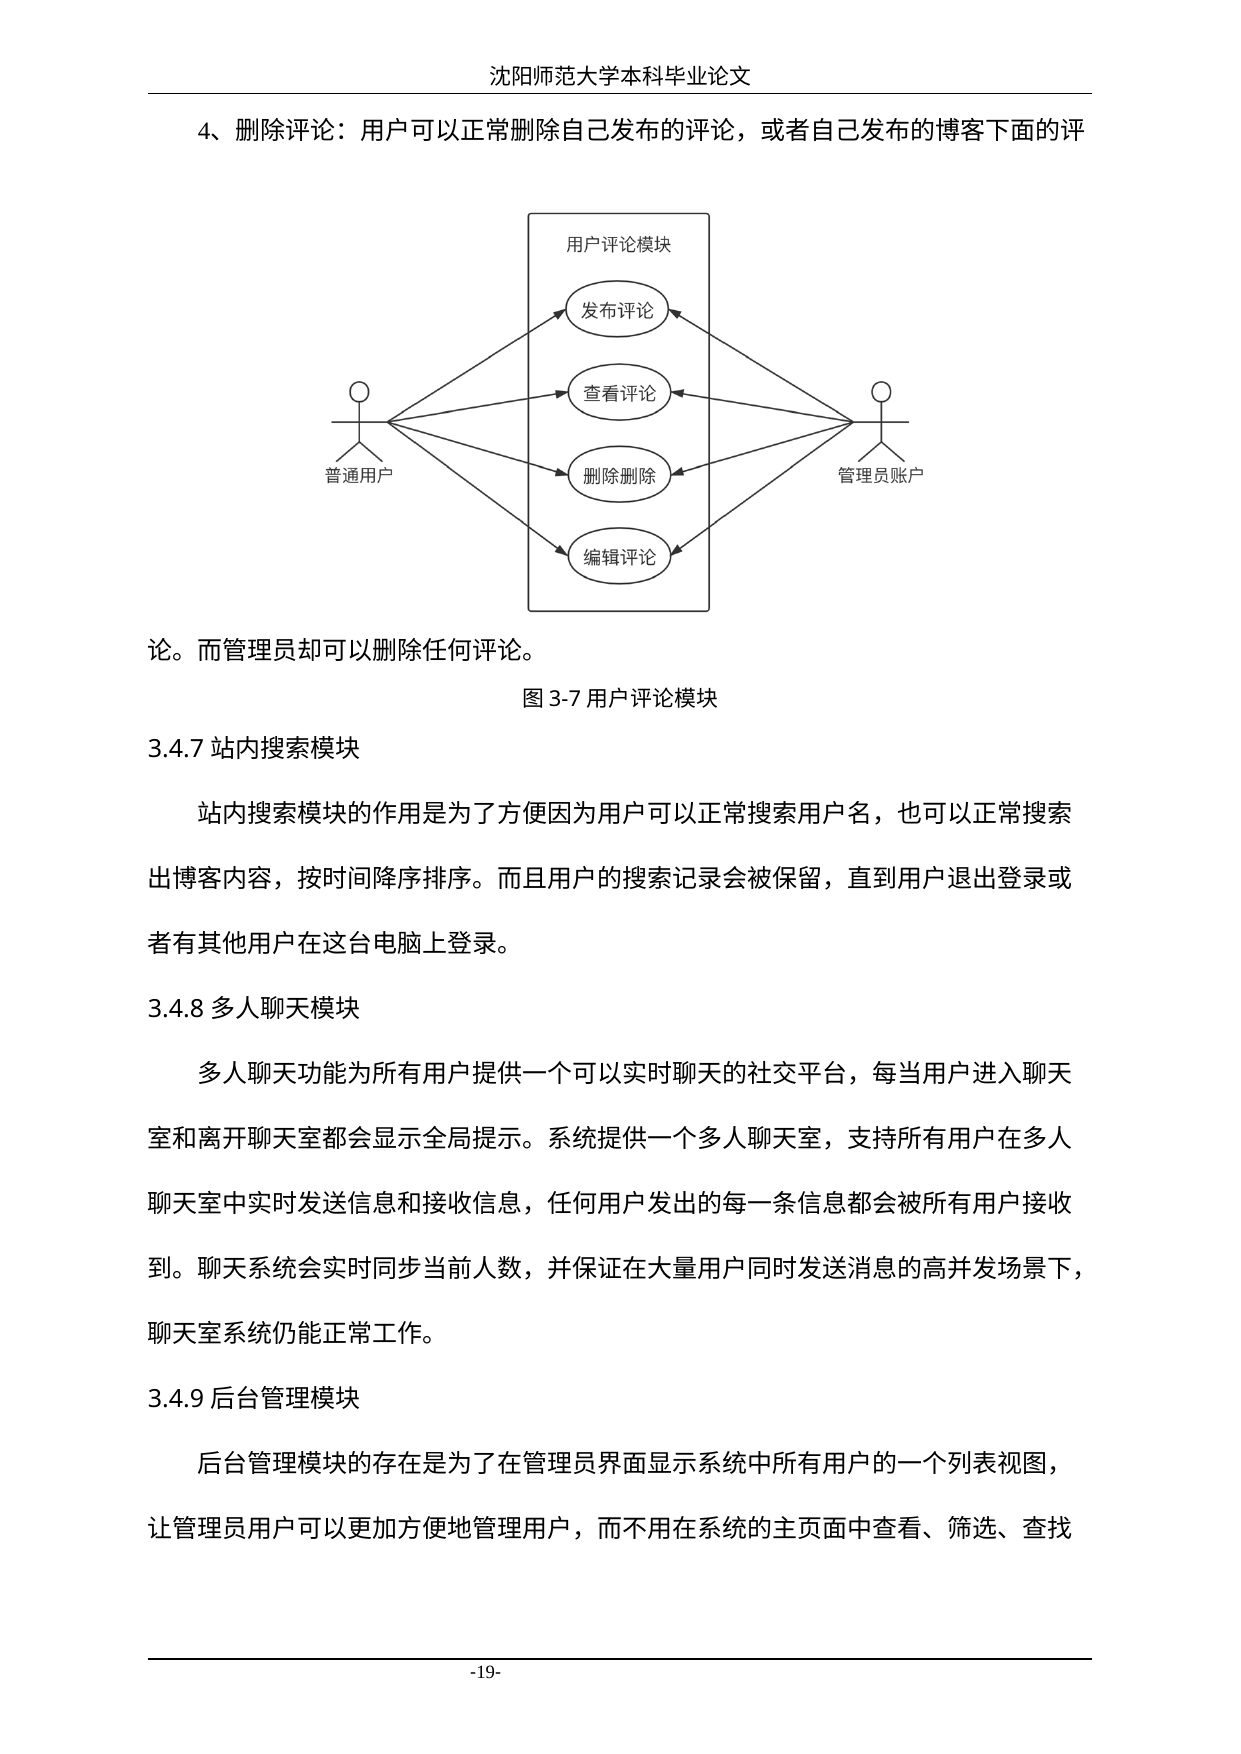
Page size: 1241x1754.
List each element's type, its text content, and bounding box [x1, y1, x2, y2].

subtitle 3.4.8 多人聊天模块 [148, 974, 1092, 1039]
text 站内搜索模块的作用是为了方便因为用户可以正常搜索用户名，也可以正常搜索出博客内容，按时间降序排序。而且用户的搜索记录会被保留，直到用户退出登录或者有其他用户在这台电脑上登录。 [148, 779, 1092, 974]
subtitle 3.4.7 站内搜索模块 [148, 714, 1092, 779]
picture [311, 207, 929, 615]
text 多人聊天功能为所有用户提供一个可以实时聊天的社交平台，每当用户进入聊天室和离开聊天室都会显示全局提示。系统提供一个多人聊天室，支持所有用户在多人聊天室中实时发送信息和接收信息，任何用户发出的每一条信息都会被所有用户接收到。聊天系统会实时同步当前人数，并保证在大量用户同时发送消息的高并发场景下，聊天室系统仍能正常工作。 [148, 1039, 1092, 1364]
subtitle 3.4.9 后台管理模块 [148, 1364, 1092, 1429]
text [148, 1429, 1092, 1559]
text 图3-7 用户评论模块 [148, 681, 1092, 714]
